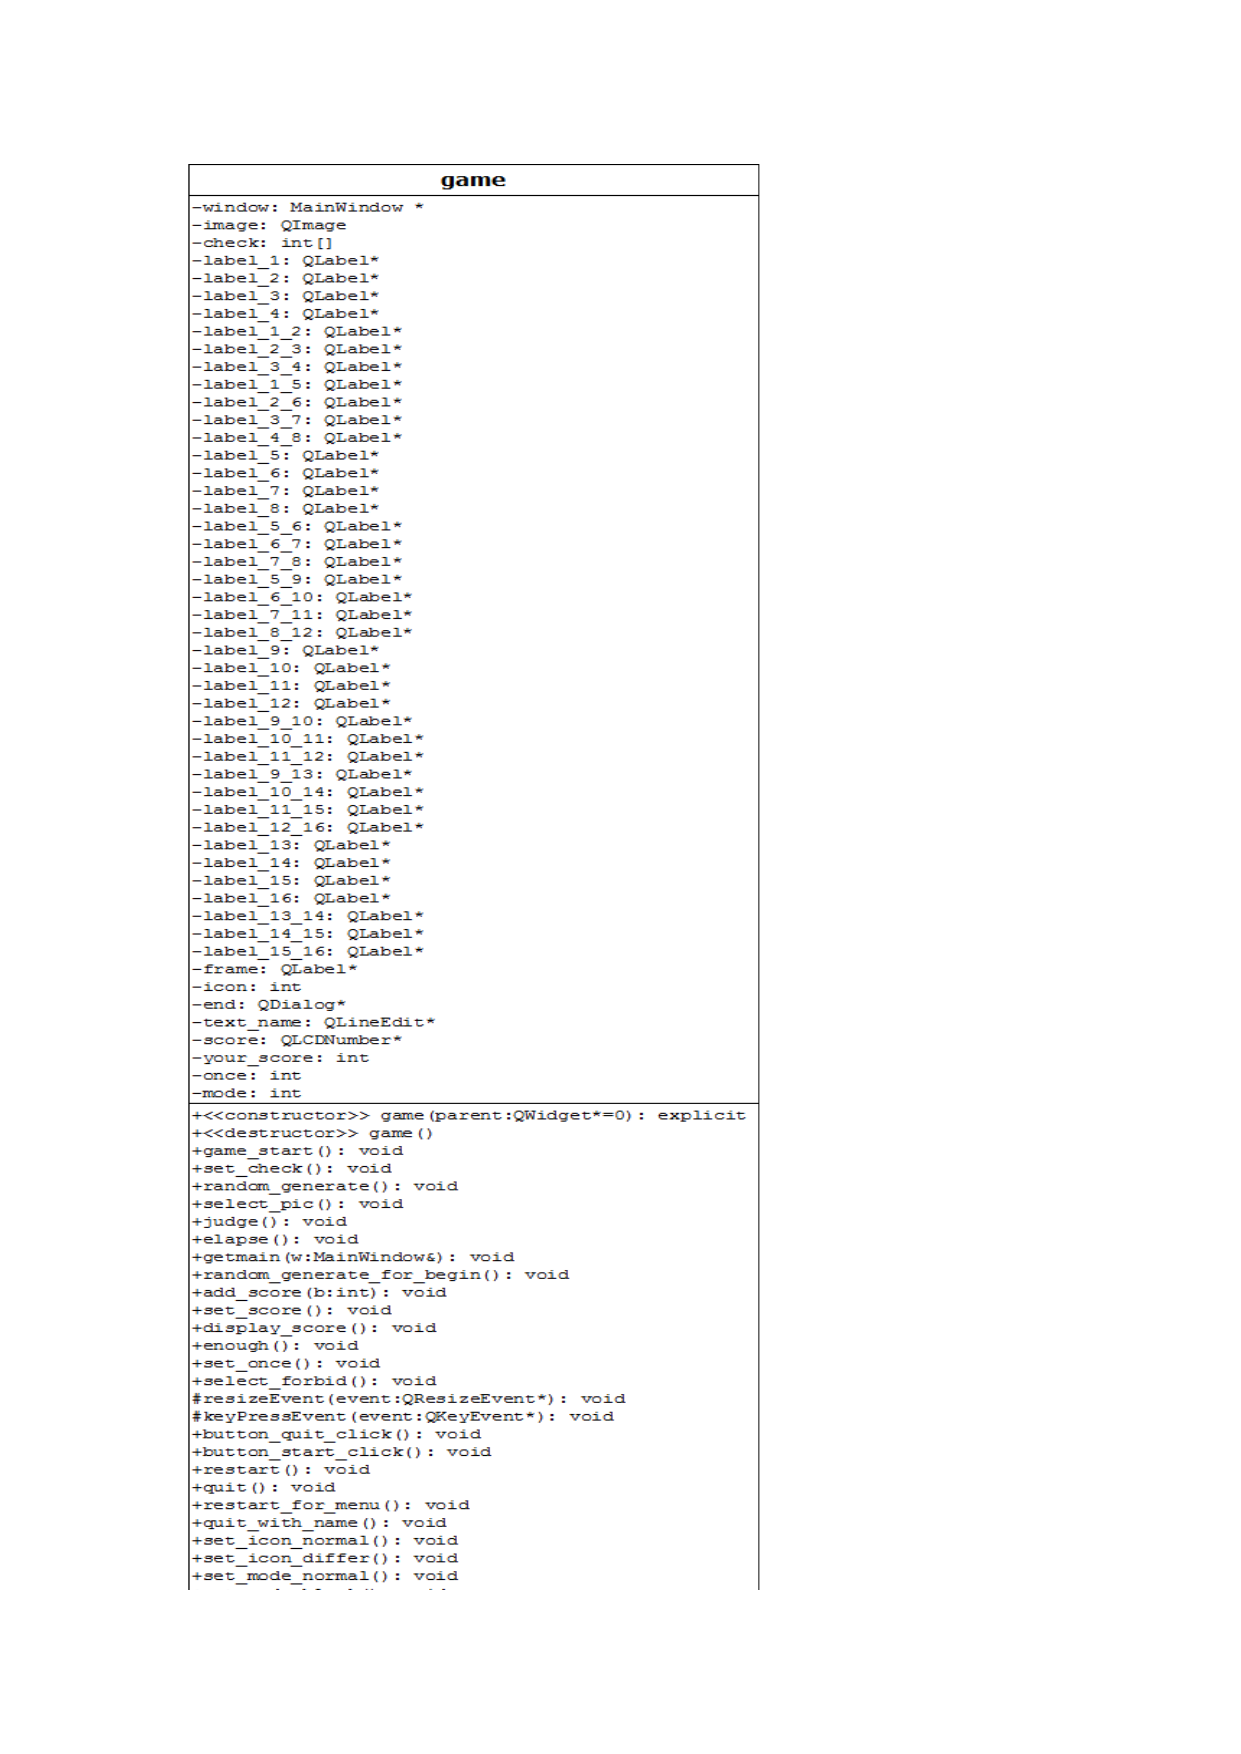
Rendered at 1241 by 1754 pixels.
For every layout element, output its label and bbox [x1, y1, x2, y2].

picture [187, 164, 760, 1590]
